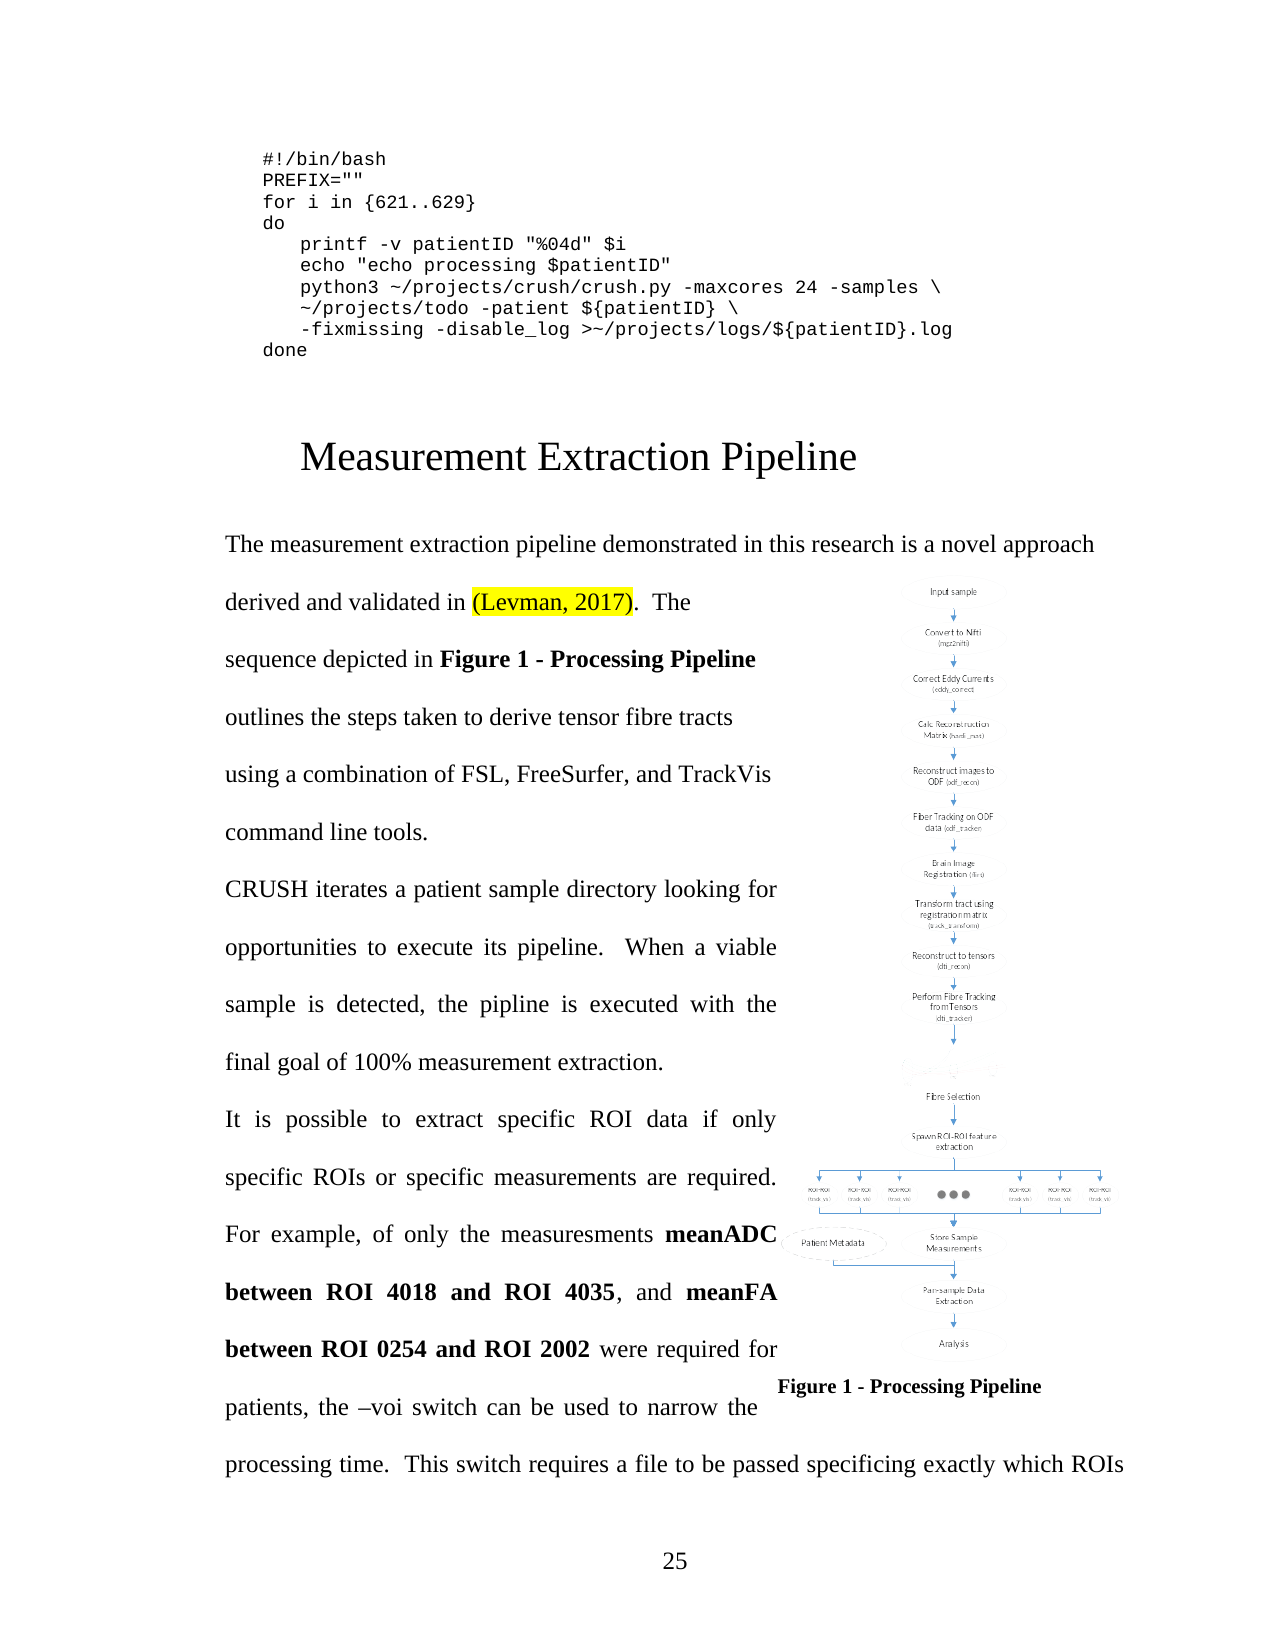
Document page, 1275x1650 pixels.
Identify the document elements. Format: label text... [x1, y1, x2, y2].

text CRUSH iterates a patient sample directory looking for opportunities to execute its pipeline. When a viable sample is detected, the pipline is executed with the final goal of 100% measurement extraction. [225, 874, 1125, 1076]
text do [225, 214, 1125, 235]
text #!/bin/bash [225, 150, 1125, 171]
text done [225, 341, 1125, 362]
text for i in {621..629} [225, 192, 1125, 214]
text The measurement extraction pipeline demonstrated in this research is a novel approach derived and validated in (Levman, 2017). The sequence depicted in Figure 1 - Processing Pipeline outlines the steps taken to derive tensor fibre tracts using a combination of FSL, FreeSurfer, and TrackVis command line tools. [225, 529, 1125, 846]
text ~/projects/todo -patient ${patientID} \ [262, 299, 1125, 320]
subtitle Measurement Extraction Pipeline [225, 431, 1125, 479]
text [225, 1104, 1125, 1478]
text echo "echo processing $patientID" [262, 256, 1125, 277]
text printf -v patientID "%04d" $i [262, 235, 1125, 256]
text PREFIX="" [225, 171, 1125, 192]
text -fixmissing -disable_log >~/projects/logs/${patientID}.log [262, 320, 1125, 341]
text python3 ~/projects/crush/crush.py -maxcores 24 -samples \ [262, 277, 1125, 299]
